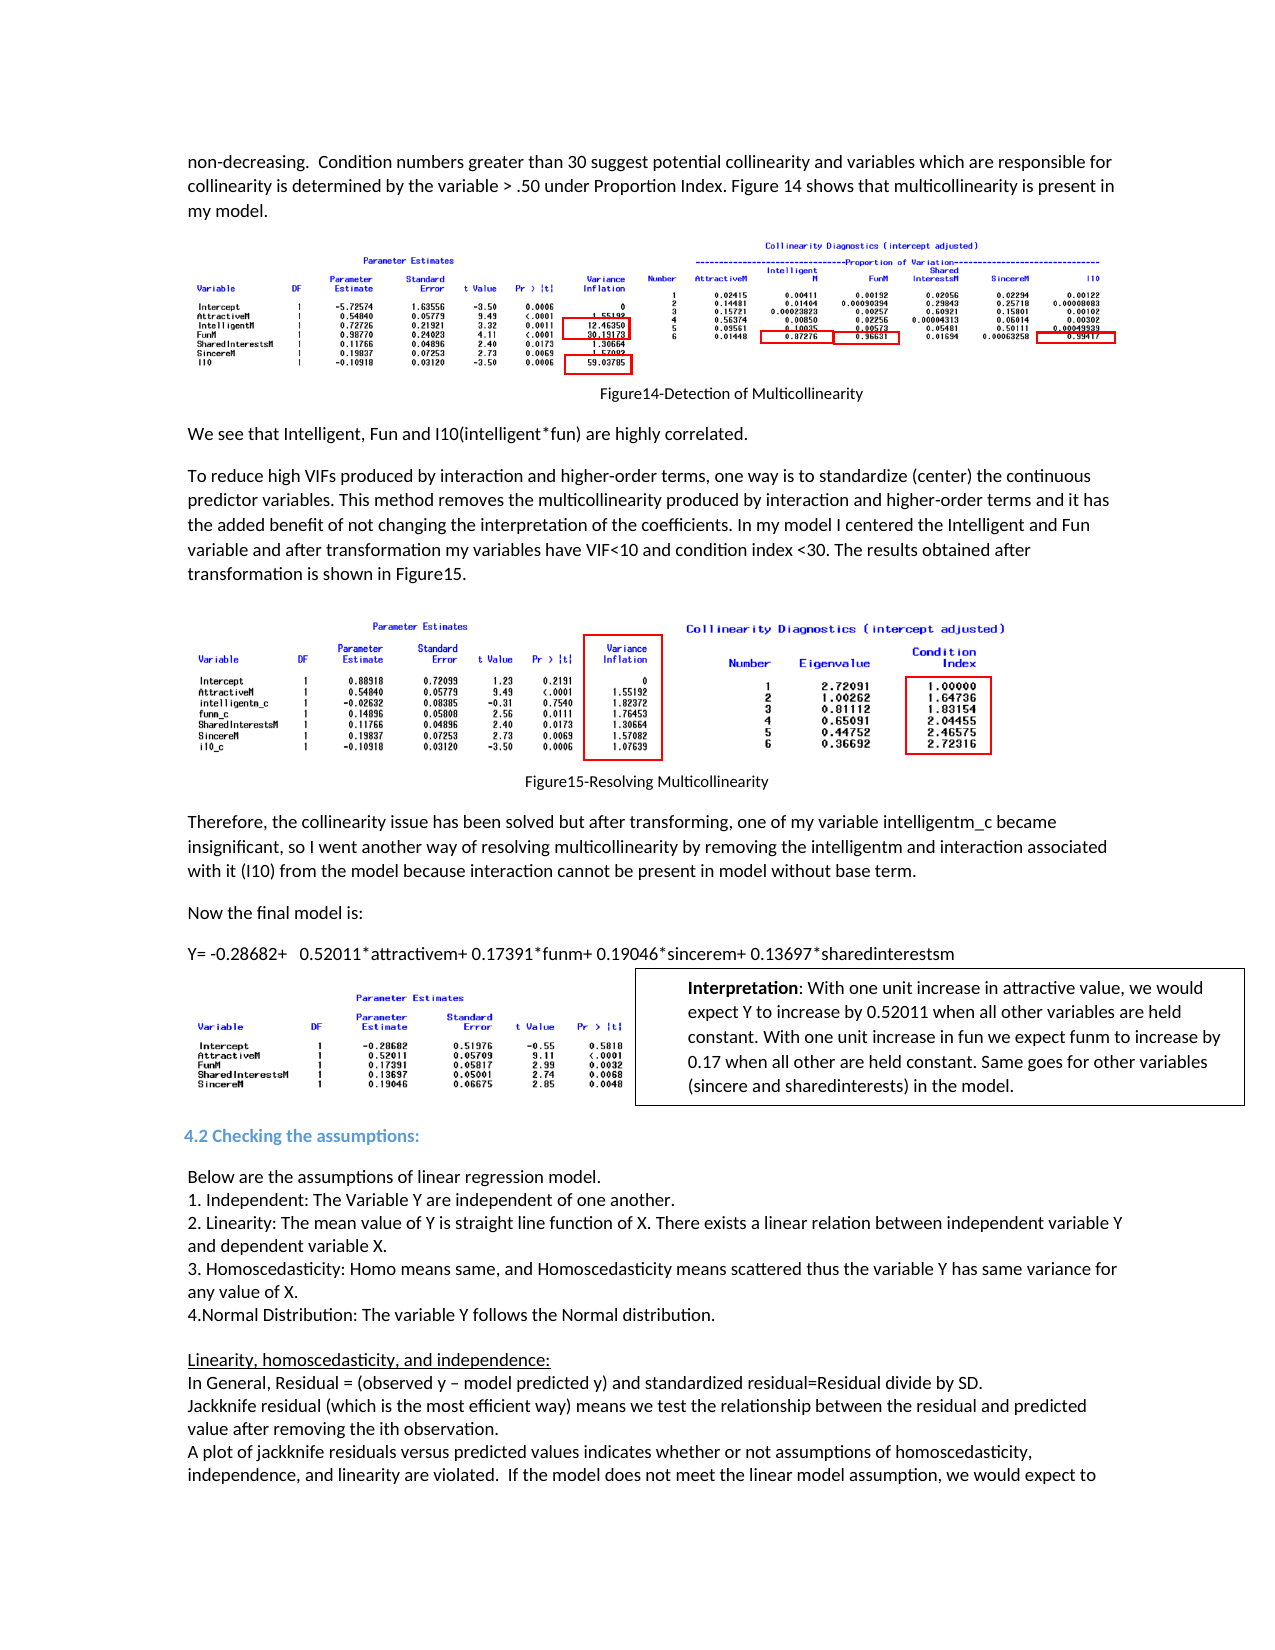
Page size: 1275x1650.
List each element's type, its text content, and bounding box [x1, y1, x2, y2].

picture [585, 636, 661, 753]
text 4.2 Checking the assumptions: [150, 1124, 1125, 1147]
text Linearity, homoscedasticity, and independence: [187, 1349, 1125, 1372]
picture [907, 678, 990, 753]
text Below are the assumptions of linear regression model. [150, 1165, 1125, 1188]
text In General, Residual = (observed y – model predicted y) and standardized residual=Residual divide by SD. [150, 1372, 1125, 1394]
text 1. Independent: The Variable Y are independent of one another. 2. Linearity: The mean value of Y is straight line function of X. There exists a linear relation between independent variable Y and dependent variable X. 3. Homoscedasticity: Homo means same, and Homoscedasticity means scattered thus the variable Y has same variance for any value of X. 4.Normal Distribution: The variable Y follows the Normal distribution. [187, 1188, 1125, 1326]
text Jackknife residual (which is the most efficient way) means we test the relationship between the residual and predicted value after removing the ith observation. [187, 1394, 1125, 1440]
text Figure15-Resolving Multicollinearity [187, 772, 1125, 792]
picture [187, 603, 1019, 753]
text Therefore, the collinearity issue has been solved but after transforming, one of my variable intelligentm_c became insignificant, so I went another way of resolving multicollinearity by removing the intelligentm and interaction associated with it (I10) from the model because interaction cannot be present in model without base term. [187, 810, 1125, 882]
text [187, 1440, 1125, 1486]
picture [187, 240, 1122, 380]
text Now the final model is: [187, 901, 1125, 924]
text We see that Intelligent, Fun and I10(intelligent*fun) are highly correlated. [187, 422, 1125, 445]
picture [187, 983, 635, 1106]
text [187, 150, 1125, 222]
text Y= -0.28682+ 0.52011*attractivem+ 0.17391*funm+ 0.19046*sincerem+ 0.13697*sharedinterestsm [187, 942, 1125, 965]
text To reduce high VIFs produced by interaction and higher-order terms, one way is to standardize (center) the continuous predictor variables. This method removes the multicollinearity produced by interaction and higher-order terms and it has the added benefit of not changing the interpretation of the coefficients. In my model I centered the Intelligent and Fun variable and after transformation my variables have VIF<10 and condition index <30. The results obtained after transformation is shown in Figure15. [187, 464, 1125, 586]
